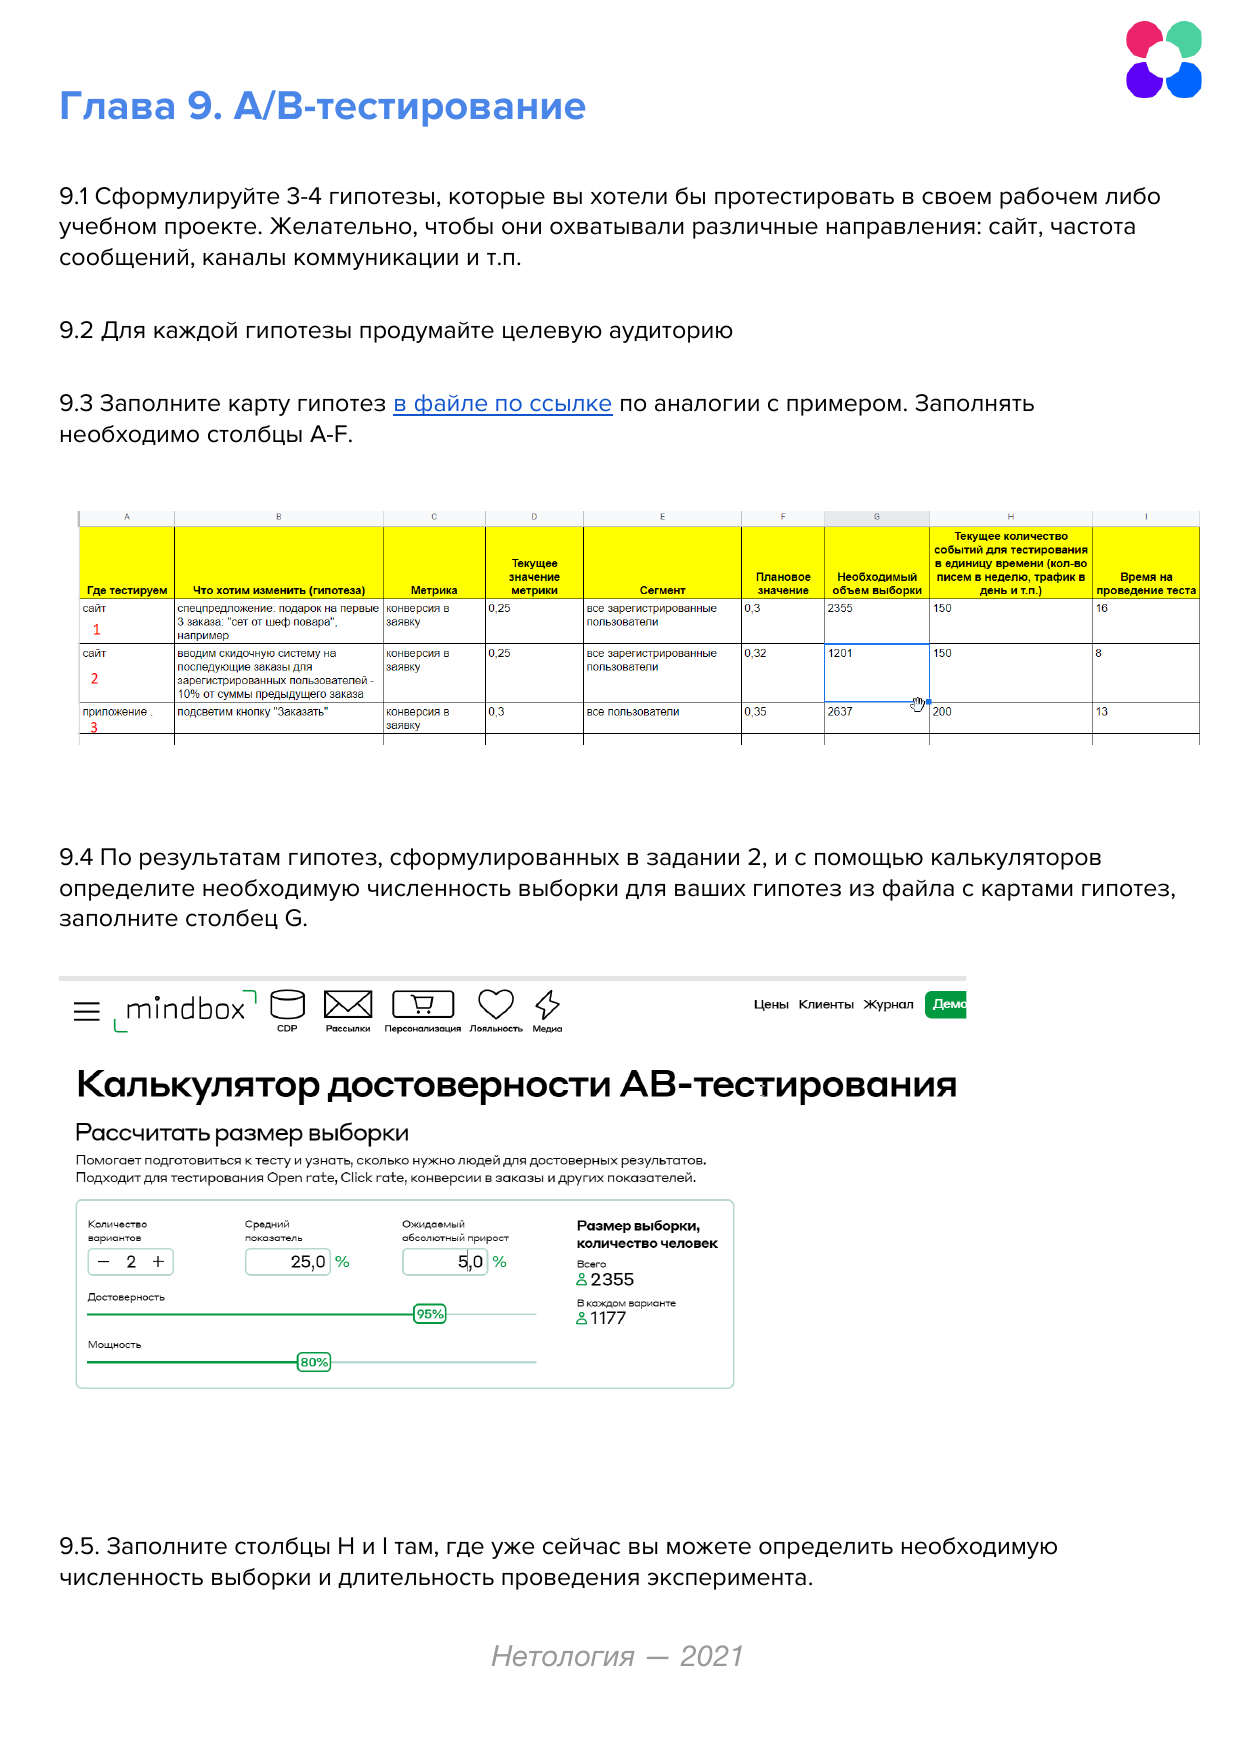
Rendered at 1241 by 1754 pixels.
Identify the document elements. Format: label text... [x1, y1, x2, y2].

picture [77, 511, 1200, 745]
text 9.3 Заполните карту гипотез в файле по ссылке по аналогии с примером. Заполнять необходимо столбцы A-F. [59, 389, 1181, 449]
subtitle Глава 9. A/B-тестирование [59, 81, 1181, 132]
text 9.2 Для каждой гипотезы продумайте целевую аудиторию [59, 315, 1181, 346]
text 9.1 Сформулируйте 3-4 гипотезы, которые вы хотели бы протестировать в своем рабочем либо учебном проекте. Желательно, чтобы они охватывали различные направления: сайт, частота сообщений, каналы коммуникации и т.п. [59, 181, 1181, 272]
text 9.4 По результатам гипотез, сформулированных в задании 2, и с помощью калькуляторов определите необходимую численность выборки для ваших гипотез из файла с картами гипотез, заполните столбец G. [59, 843, 1181, 934]
picture [58, 976, 967, 1397]
text 9.5. Заполните столбцы H и I там, где уже сейчас вы можете определить необходимую численность выборки и длительность проведения эксперимента. [59, 1532, 1181, 1592]
picture [1126, 21, 1202, 98]
